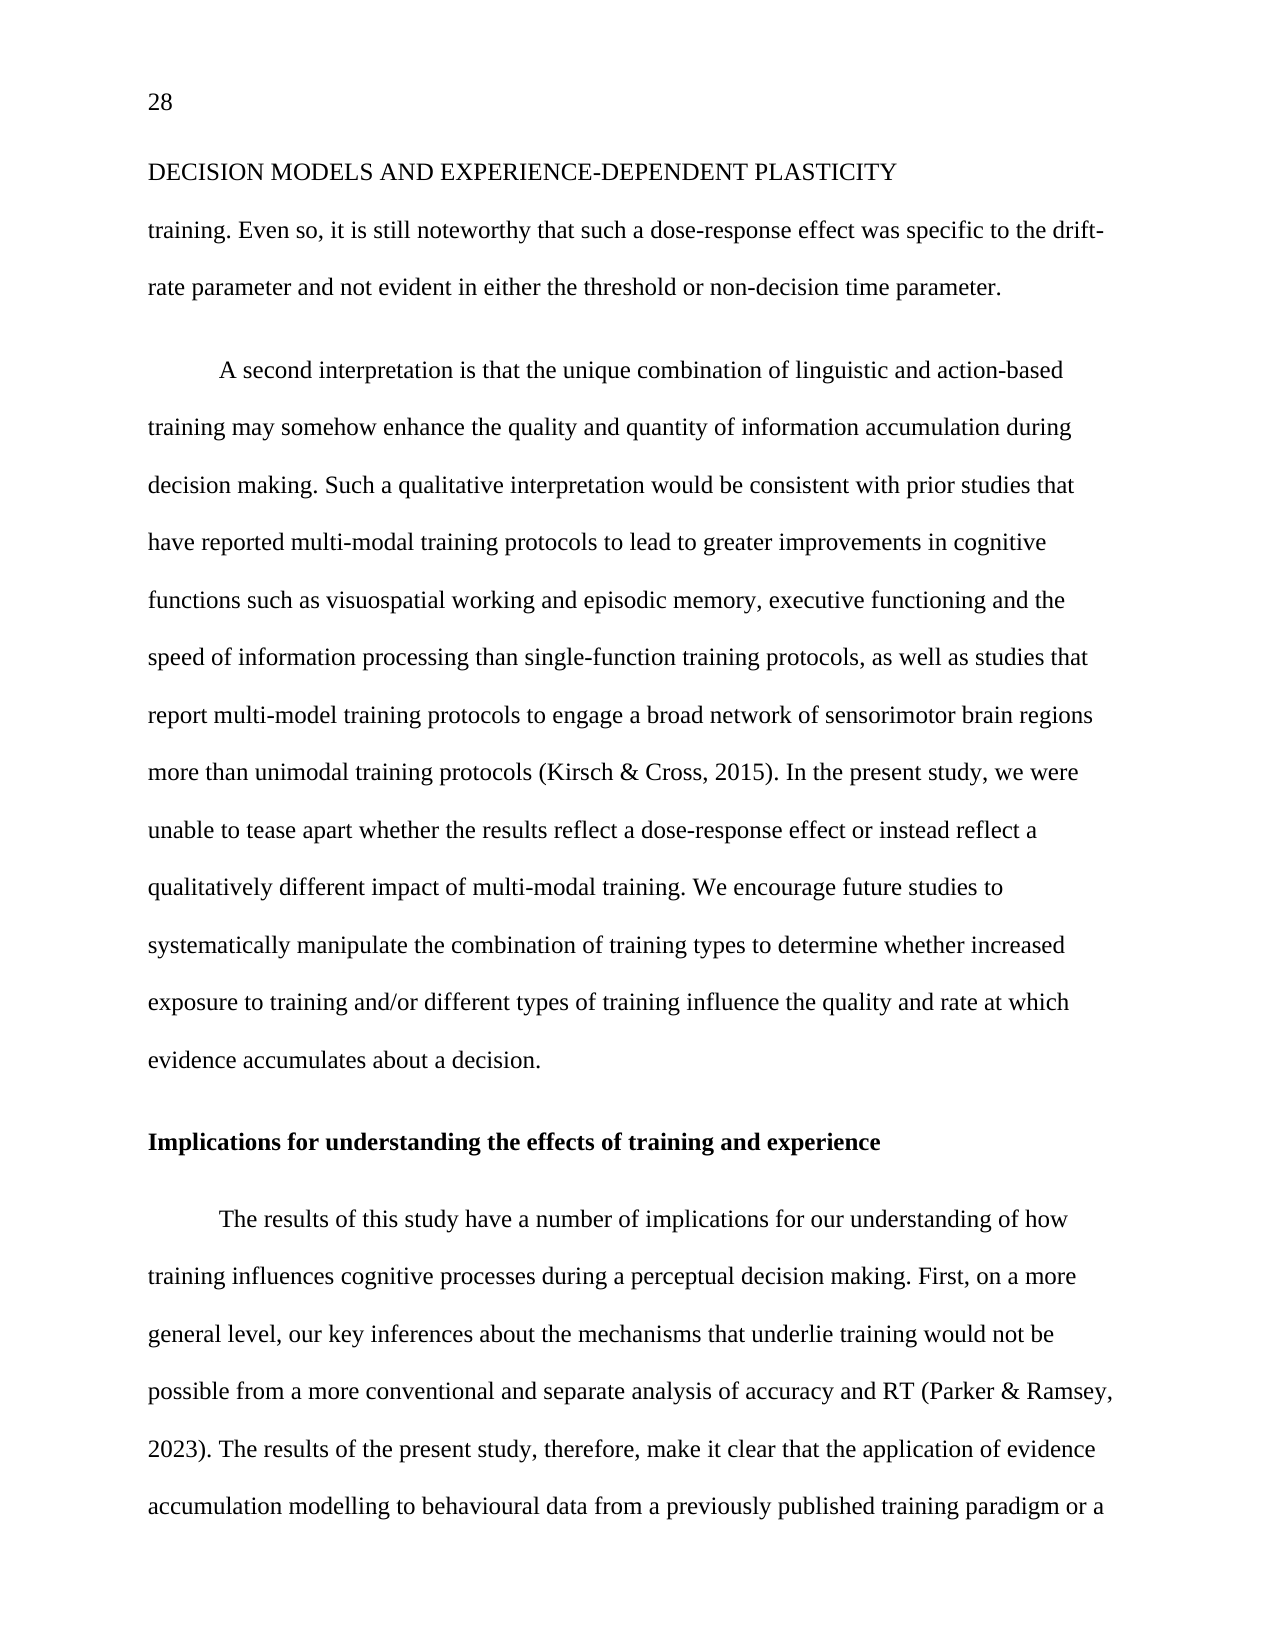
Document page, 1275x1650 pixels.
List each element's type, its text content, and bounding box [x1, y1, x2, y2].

text A second interpretation is that the unique combination of linguistic and action-based training may somehow enhance the quality and quantity of information accumulation during decision making. Such a qualitative interpretation would be consistent with prior studies that have reported multi-modal training protocols to lead to greater improvements in cognitive functions such as visuospatial working and episodic memory, executive functioning and the speed of information processing than single-function training protocols, as well as studies that report multi-model training protocols to engage a broad network of sensorimotor brain regions more than unimodal training protocols (Kirsch & Cross, 2015). In the present study, we were unable to tease apart whether the results reflect a dose-response effect or instead reflect a qualitatively different impact of multi-modal training. We encourage future studies to systematically manipulate the combination of training types to determine whether increased exposure to training and/or different types of training influence the quality and rate at which evidence accumulates about a decision. [148, 355, 1127, 1074]
subtitle Implications for understanding the effects of training and experience [148, 1127, 1127, 1156]
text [148, 215, 1127, 301]
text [148, 1204, 1127, 1520]
